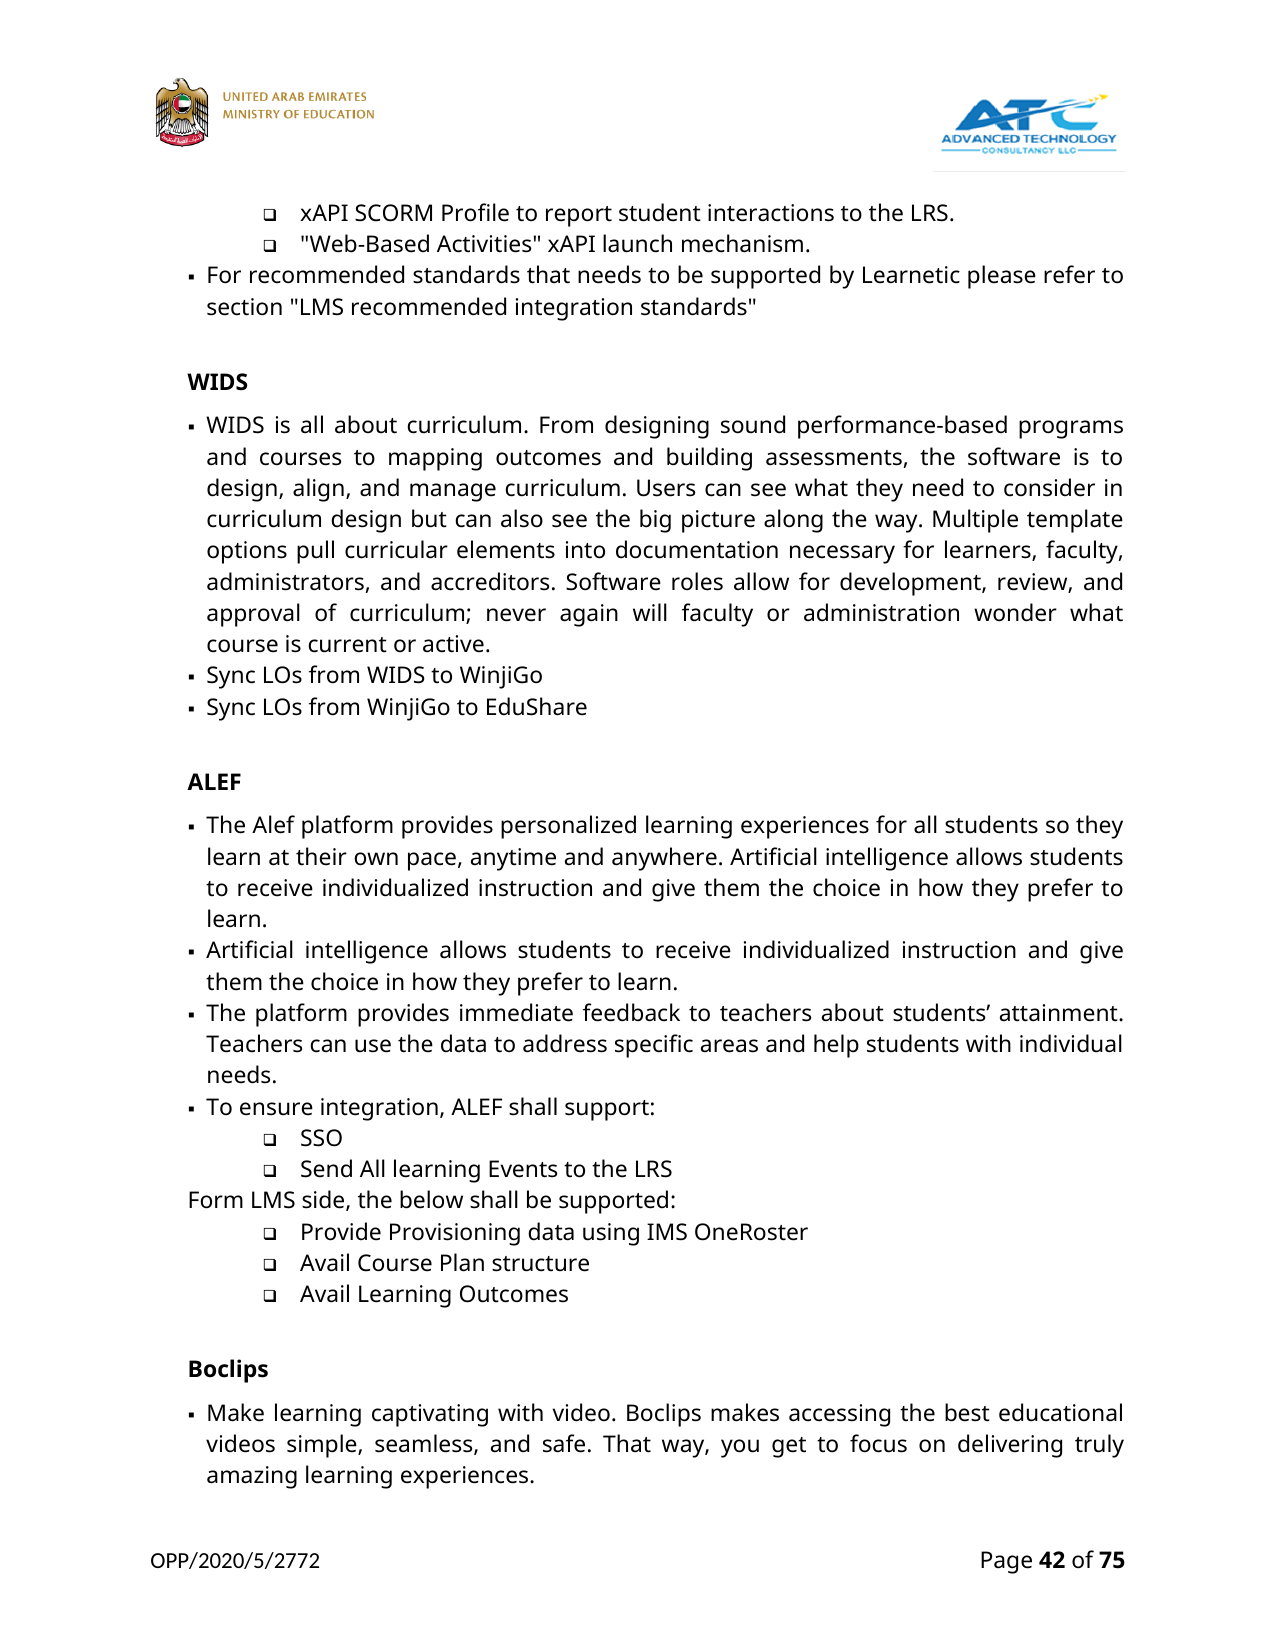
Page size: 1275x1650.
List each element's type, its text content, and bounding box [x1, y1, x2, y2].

text WIDS is all about curriculum. From designing sound performance-based programs and courses to mapping outcomes and building assessments, the software is to design, align, and manage curriculum. Users can see what they need to consider in curriculum design but can also see the big picture along the way. Multiple template options pull curricular elements into documentation necessary for learners, faculty, administrators, and accreditors. Software roles allow for development, review, and approval of curriculum; never again will faculty or administration wonder what course is current or active. [187, 409, 1125, 659]
text For recommended standards that needs to be supported by Learnetic please refer to section "LMS recommended integration standards" [187, 259, 1125, 322]
text Boclips [187, 1353, 1125, 1384]
list Form LMS side, the below shall be supported: [187, 1184, 1125, 1216]
list SSO [262, 1122, 1125, 1153]
list Avail Course Plan structure [262, 1247, 1125, 1278]
picture [150, 75, 376, 150]
text Sync LOs from WIDS to WinjiGo [187, 659, 1125, 691]
text Sync LOs from WinjiGo to EduShare [187, 691, 1125, 722]
text To ensure integration, ALEF shall support: [187, 1091, 1125, 1122]
text Artificial intelligence allows students to receive individualized instruction and give them the choice in how they prefer to learn. [187, 934, 1125, 997]
text ALEF [187, 766, 1125, 797]
text The platform provides immediate feedback to teachers about students’ attainment. Teachers can use the data to address specific areas and help students with individual needs. [187, 997, 1125, 1091]
text Make learning captivating with video. Boclips makes accessing the best educational videos simple, seamless, and safe. That way, you get to focus on delivering truly amazing learning experiences. [187, 1397, 1125, 1491]
list Provide Provisioning data using IMS OneRoster [262, 1216, 1125, 1247]
picture [932, 76, 1125, 172]
list xAPI SCORM Profile to report student interactions to the LRS. [262, 197, 1125, 228]
text WIDS [187, 366, 1125, 397]
list Send All learning Events to the LRS [262, 1153, 1125, 1184]
text The Alef platform provides personalized learning experiences for all students so they learn at their own pace, anytime and anywhere. Artificial intelligence allows students to receive individualized instruction and give them the choice in how they prefer to learn. [187, 809, 1125, 934]
list "Web-Based Activities" xAPI launch mechanism. [262, 228, 1125, 259]
list Avail Learning Outcomes [262, 1278, 1125, 1309]
